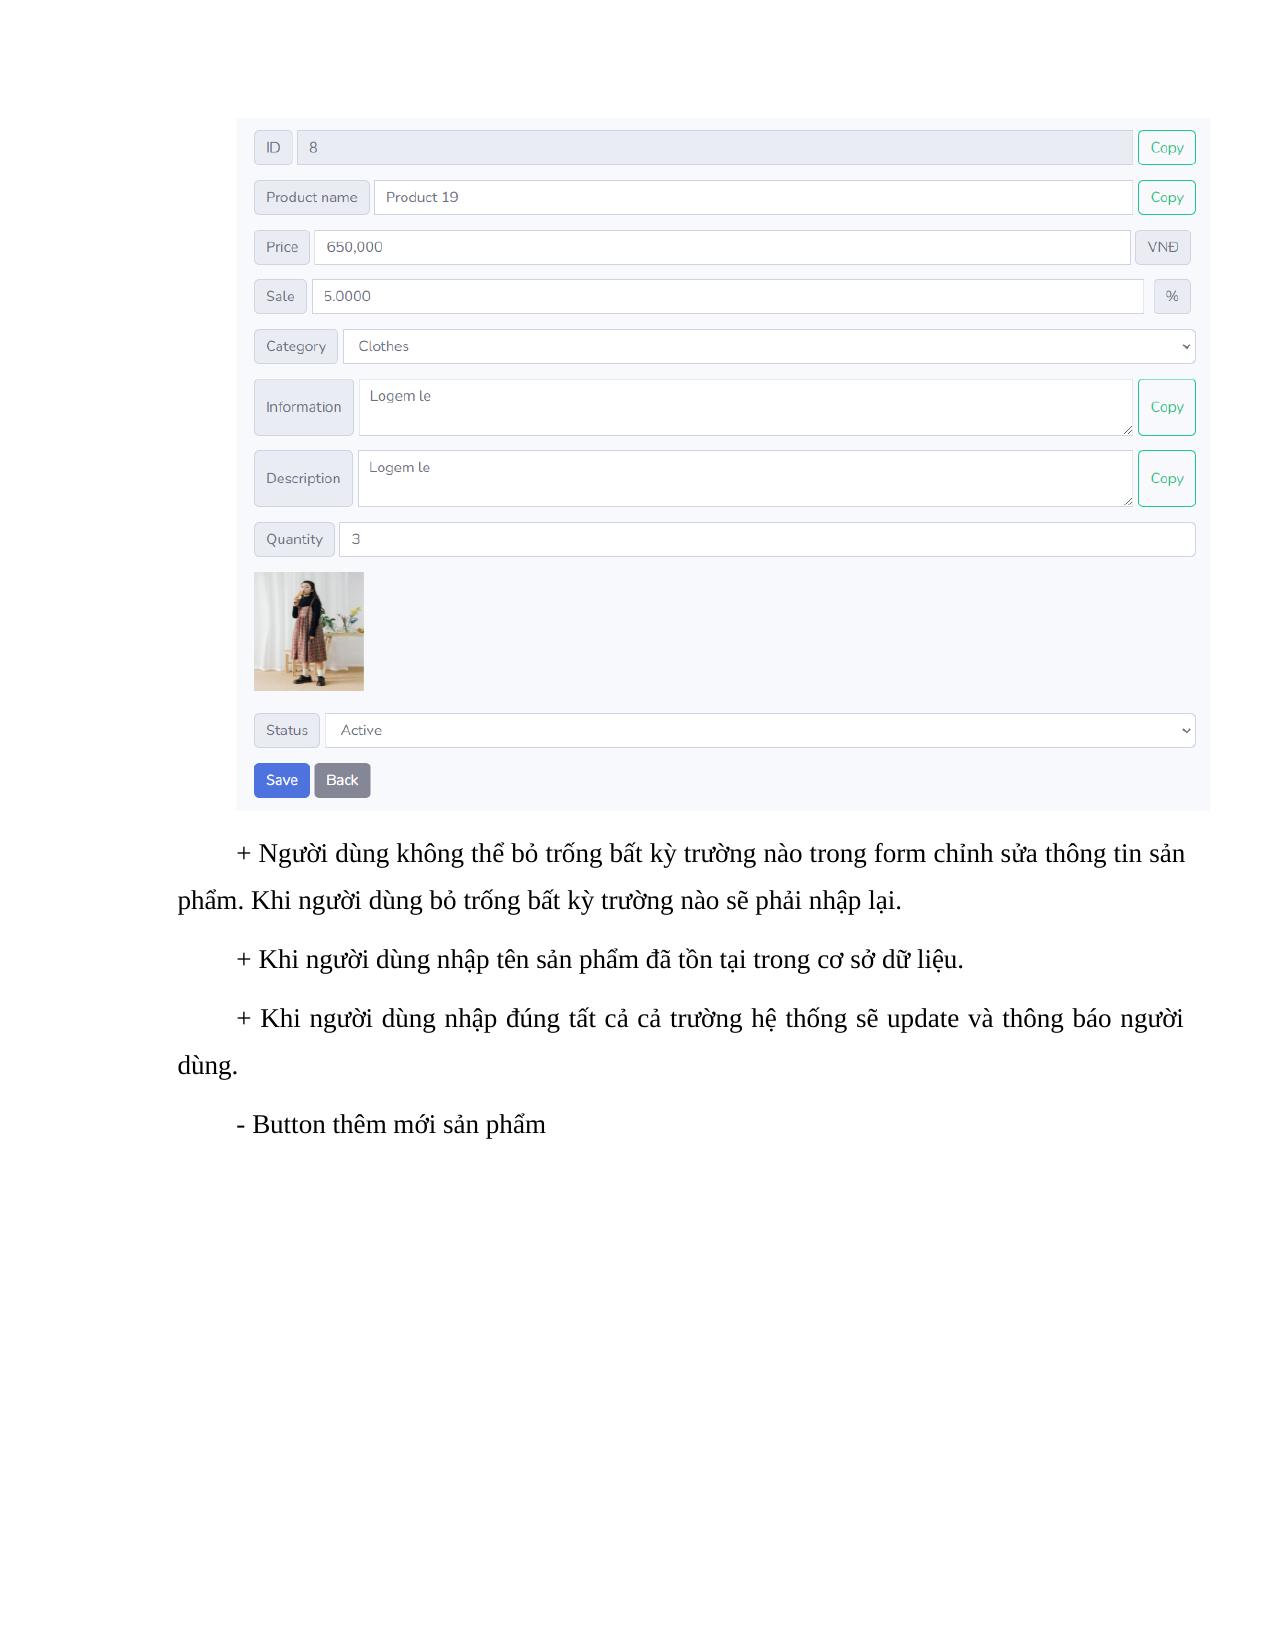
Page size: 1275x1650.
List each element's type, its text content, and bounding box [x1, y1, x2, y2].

text - Button thêm mới sản phẩm [177, 1108, 1186, 1139]
picture [236, 118, 1211, 811]
text + Người dùng không thể bỏ trống bất kỳ trường nào trong form chỉnh sửa thông tin sản phẩm. Khi người dùng bỏ trống bất kỳ trường nào sẽ phải nhập lại. [177, 837, 1186, 915]
text + Khi người dùng nhập tên sản phẩm đã tồn tại trong cơ sở dữ liệu. [177, 943, 1186, 974]
text + Khi người dùng nhập đúng tất cả cả trường hệ thống sẽ update và thông báo người dùng. [177, 1002, 1186, 1080]
